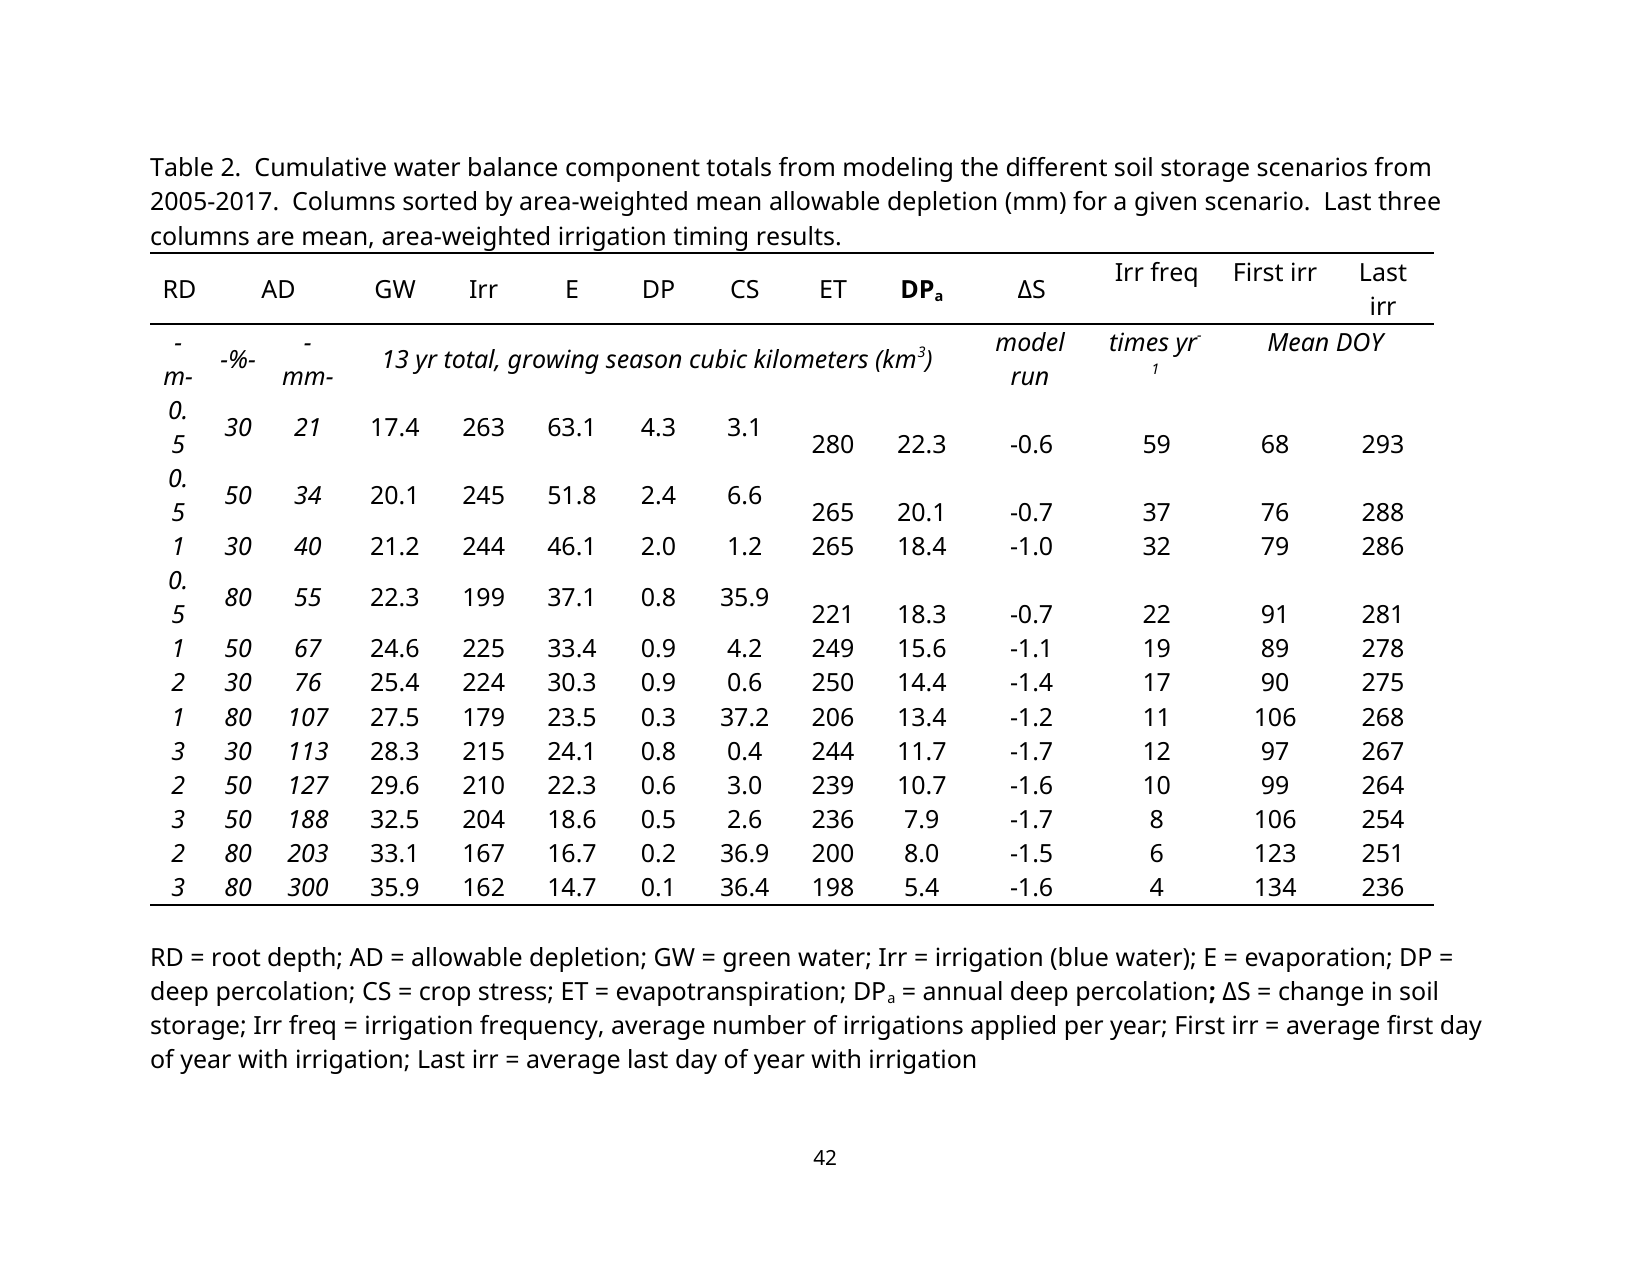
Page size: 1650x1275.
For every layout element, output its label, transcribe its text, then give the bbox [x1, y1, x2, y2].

table_cell -0.7 [968, 461, 1094, 529]
table_cell 28.3 [348, 733, 441, 767]
table_cell 50 [209, 801, 270, 835]
table_cell 18.6 [526, 801, 618, 835]
text Table 2. Cumulative water balance component totals from modeling the different soil storage scenarios from 2005-2017. Columns sorted by area-weighted mean allowable depletion (mm) for a given scenario. Last three columns are mean, area-weighted irrigation timing results. [150, 150, 1500, 252]
table_cell 0.2 [618, 835, 698, 869]
table_header DP [618, 254, 698, 322]
table_cell 24.1 [526, 733, 618, 767]
table_cell -1.0 [968, 529, 1094, 563]
table_cell 4.3 [618, 393, 698, 461]
table_cell 29.6 [348, 767, 441, 801]
table_cell 2.6 [698, 801, 791, 835]
table_cell 19 [1094, 631, 1219, 665]
table_cell 30 [209, 529, 270, 563]
table_cell -1.2 [968, 699, 1094, 733]
table_cell 204 [441, 801, 526, 835]
table_cell 36.9 [698, 835, 791, 869]
table_cell 2 [150, 767, 209, 801]
table_cell -0.6 [968, 393, 1094, 461]
table_cell 134 [1219, 870, 1331, 903]
table_cell 22.3 [526, 767, 618, 801]
table_cell 199 [441, 563, 526, 631]
table_cell 80 [209, 563, 270, 631]
table_cell times yr-1 [1094, 325, 1219, 393]
table_cell 10.7 [875, 767, 968, 801]
table_cell 22 [1094, 563, 1219, 631]
table_cell 113 [270, 733, 348, 767]
table_cell 265 [791, 461, 875, 529]
table_cell 0.3 [618, 699, 698, 733]
table_cell 0.5 [150, 461, 209, 529]
table_cell 127 [270, 767, 348, 801]
table_cell 24.6 [348, 631, 441, 665]
table_cell 254 [1331, 801, 1434, 835]
table_cell 1 [150, 631, 209, 665]
text RD = root depth; AD = allowable depletion; GW = green water; Irr = irrigation (blue water); E = evaporation; DP = deep percolation; CS = crop stress; ET = evapotranspiration; DPa = annual deep percolation; ΔS = change in soil storage; Irr freq = irrigation frequency, average number of irrigations applied per year; First irr = average first day of year with irrigation; Last irr = average last day of year with irrigation [150, 940, 1500, 1076]
table_cell 293 [1331, 393, 1434, 461]
table_cell 20.1 [875, 461, 968, 529]
table_cell 55 [270, 563, 348, 631]
table_cell 30 [209, 665, 270, 699]
table_cell 210 [441, 767, 526, 801]
table_cell 76 [270, 665, 348, 699]
table_cell 251 [1331, 835, 1434, 869]
table_cell 17.4 [348, 393, 441, 461]
table_header CS [698, 254, 791, 322]
table_cell 99 [1219, 767, 1331, 801]
table_cell 188 [270, 801, 348, 835]
table_cell 0.5 [618, 801, 698, 835]
table_cell -1.6 [968, 767, 1094, 801]
table_cell 97 [1219, 733, 1331, 767]
table_cell 4 [1094, 870, 1219, 903]
table_cell 0.5 [150, 393, 209, 461]
table_cell 206 [791, 699, 875, 733]
table_cell -m- [150, 325, 209, 393]
table_cell 264 [1331, 767, 1434, 801]
table_cell 32.5 [348, 801, 441, 835]
table_cell 68 [1219, 393, 1331, 461]
table_header AD [209, 254, 348, 322]
table_cell 4.2 [698, 631, 791, 665]
table_cell -1.7 [968, 733, 1094, 767]
table_cell 14.4 [875, 665, 968, 699]
table_header RD [150, 254, 209, 322]
table_cell 63.1 [526, 393, 618, 461]
table_cell 200 [791, 835, 875, 869]
table_cell 22.3 [875, 393, 968, 461]
table_cell 59 [1094, 393, 1219, 461]
table_cell 0.8 [618, 563, 698, 631]
table_cell 1 [150, 699, 209, 733]
table_cell 80 [209, 835, 270, 869]
table_header E [526, 254, 618, 322]
table_cell 27.5 [348, 699, 441, 733]
table_cell 250 [791, 665, 875, 699]
table_cell 15.6 [875, 631, 968, 665]
table_cell 3.0 [698, 767, 791, 801]
table_cell 224 [441, 665, 526, 699]
table_cell 263 [441, 393, 526, 461]
table_cell 179 [441, 699, 526, 733]
table_cell 286 [1331, 529, 1434, 563]
table_header First irr [1219, 254, 1331, 322]
table_cell 0.6 [618, 767, 698, 801]
table_cell 33.4 [526, 631, 618, 665]
table_cell 46.1 [526, 529, 618, 563]
table_cell 2.0 [618, 529, 698, 563]
table_cell 10 [1094, 767, 1219, 801]
table_cell 2.4 [618, 461, 698, 529]
table_header Last irr [1331, 254, 1434, 322]
table_cell 16.7 [526, 835, 618, 869]
table_cell 236 [1331, 870, 1434, 903]
table_cell 90 [1219, 665, 1331, 699]
table_cell 17 [1094, 665, 1219, 699]
table_cell 0.5 [150, 563, 209, 631]
table_cell -1.4 [968, 665, 1094, 699]
table_cell 12 [1094, 733, 1219, 767]
table_cell 37 [1094, 461, 1219, 529]
table_cell 91 [1219, 563, 1331, 631]
table_cell 0.9 [618, 631, 698, 665]
table_header GW [348, 254, 441, 322]
table_cell 2 [150, 665, 209, 699]
table_cell 7.9 [875, 801, 968, 835]
table_cell 107 [270, 699, 348, 733]
table_cell 14.7 [526, 870, 618, 903]
table_cell 3 [150, 801, 209, 835]
table_cell 300 [270, 870, 348, 903]
table_cell 50 [209, 461, 270, 529]
table_header Irr [441, 254, 526, 322]
table_cell 20.1 [348, 461, 441, 529]
table_cell 8.0 [875, 835, 968, 869]
table_cell -1.7 [968, 801, 1094, 835]
table_cell 35.9 [348, 870, 441, 903]
table_cell 244 [441, 529, 526, 563]
table_cell 37.2 [698, 699, 791, 733]
table_cell -%- [209, 325, 270, 393]
table_cell 244 [791, 733, 875, 767]
table_cell 3 [150, 870, 209, 903]
table_cell 162 [441, 870, 526, 903]
table_cell 5.4 [875, 870, 968, 903]
table_cell 35.9 [698, 563, 791, 631]
table_cell 36.4 [698, 870, 791, 903]
table_cell 0.8 [618, 733, 698, 767]
table_cell 288 [1331, 461, 1434, 529]
table_cell 89 [1219, 631, 1331, 665]
table_cell 265 [791, 529, 875, 563]
table_cell 236 [791, 801, 875, 835]
table_cell -1.6 [968, 870, 1094, 903]
table_cell -mm- [270, 325, 348, 393]
table_cell 0.9 [618, 665, 698, 699]
table_cell 281 [1331, 563, 1434, 631]
table_cell 239 [791, 767, 875, 801]
table_cell 268 [1331, 699, 1434, 733]
table_cell 30 [209, 733, 270, 767]
table_cell 80 [209, 870, 270, 903]
table_cell 32 [1094, 529, 1219, 563]
table_cell -1.5 [968, 835, 1094, 869]
table_cell 1.2 [698, 529, 791, 563]
table_cell 23.5 [526, 699, 618, 733]
table_header ΔS [968, 254, 1094, 322]
table_cell 37.1 [526, 563, 618, 631]
table_cell 280 [791, 393, 875, 461]
table_cell 267 [1331, 733, 1434, 767]
table_cell 13.4 [875, 699, 968, 733]
table_cell 106 [1219, 699, 1331, 733]
table_cell 167 [441, 835, 526, 869]
table_cell 245 [441, 461, 526, 529]
table_cell 203 [270, 835, 348, 869]
table_cell 278 [1331, 631, 1434, 665]
table_cell 0.1 [618, 870, 698, 903]
table_cell 8 [1094, 801, 1219, 835]
table_cell 1 [150, 529, 209, 563]
table_header DPa [875, 254, 968, 322]
table_cell 21 [270, 393, 348, 461]
table_cell 76 [1219, 461, 1331, 529]
table_cell 11.7 [875, 733, 968, 767]
table_cell 106 [1219, 801, 1331, 835]
table_cell 79 [1219, 529, 1331, 563]
table_cell 25.4 [348, 665, 441, 699]
table_cell 0.6 [698, 665, 791, 699]
table_cell 123 [1219, 835, 1331, 869]
table_cell Mean DOY [1219, 325, 1434, 393]
table_cell model run [968, 325, 1094, 393]
table_cell 51.8 [526, 461, 618, 529]
table_cell 30.3 [526, 665, 618, 699]
table_cell 50 [209, 767, 270, 801]
table_cell 30 [209, 393, 270, 461]
table_cell 67 [270, 631, 348, 665]
table_cell 3.1 [698, 393, 791, 461]
table_cell 221 [791, 563, 875, 631]
table_cell -0.7 [968, 563, 1094, 631]
table_cell -1.1 [968, 631, 1094, 665]
table_cell 40 [270, 529, 348, 563]
table_cell 6.6 [698, 461, 791, 529]
table_cell 18.3 [875, 563, 968, 631]
table_cell 34 [270, 461, 348, 529]
table_cell 50 [209, 631, 270, 665]
table_cell 33.1 [348, 835, 441, 869]
table_cell 215 [441, 733, 526, 767]
table_cell 6 [1094, 835, 1219, 869]
table_cell 2 [150, 835, 209, 869]
table_cell 3 [150, 733, 209, 767]
table_cell 249 [791, 631, 875, 665]
table_header ET [791, 254, 875, 322]
table_cell 22.3 [348, 563, 441, 631]
table_cell 18.4 [875, 529, 968, 563]
table_cell 198 [791, 870, 875, 903]
table_cell 11 [1094, 699, 1219, 733]
table_cell 275 [1331, 665, 1434, 699]
table_cell 0.4 [698, 733, 791, 767]
table_cell 21.2 [348, 529, 441, 563]
table_cell 13 yr total, growing season cubic kilometers (km3) [348, 325, 968, 393]
table_cell 80 [209, 699, 270, 733]
table_cell 225 [441, 631, 526, 665]
table_header Irr freq [1094, 254, 1219, 322]
